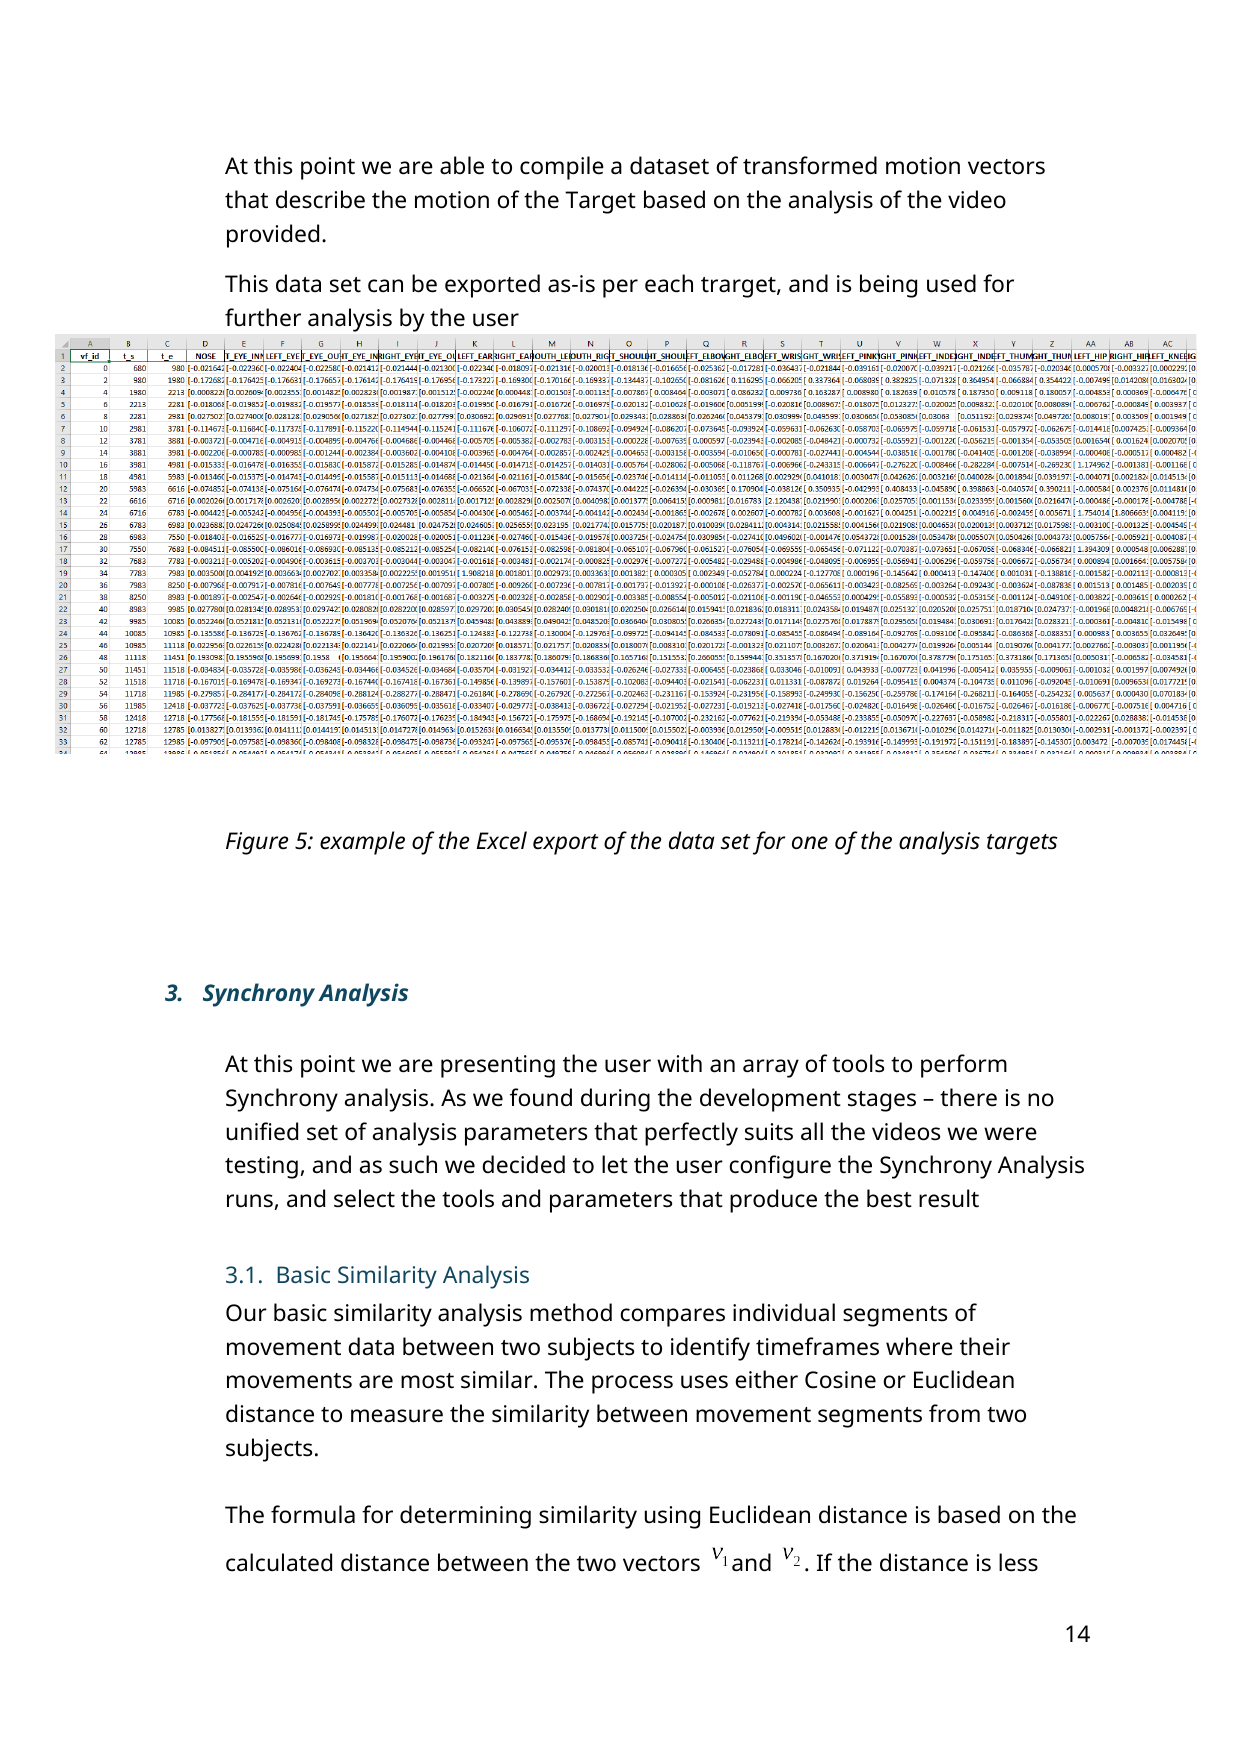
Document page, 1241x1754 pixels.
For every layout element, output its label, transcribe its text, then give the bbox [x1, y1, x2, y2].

text Our basic similarity analysis method compares individual segments of movement data between two subjects to identify timeframes where their movements are most similar. The process uses either Cosine or Euclidean distance to measure the similarity between movement segments from two subjects. [225, 1297, 1090, 1463]
text At this point we are presenting the user with an array of tools to perform Synchrony analysis. As we found during the development stages – there is no unified set of analysis parameters that perfectly suits all the videos we were testing, and as such we decided to let the user configure the Synchrony Analysis runs, and select the tools and parameters that produce the best result [225, 1048, 1090, 1214]
subtitle Synchrony Analysis [165, 977, 1090, 1008]
text This data set can be exported as-is per each trarget, and is being used for further analysis by the user [225, 268, 1090, 333]
text Figure 5: example of the Excel export of the data set for one of the analysis targets [225, 825, 1090, 857]
picture [55, 334, 1197, 754]
text At this point we are able to compile a dataset of transformed motion vectors that describe the motion of the Target based on the analysis of the video provided. [225, 150, 1090, 249]
subtitle 3.1. Basic Similarity Analysis [225, 1225, 1090, 1290]
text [225, 1499, 1090, 1578]
